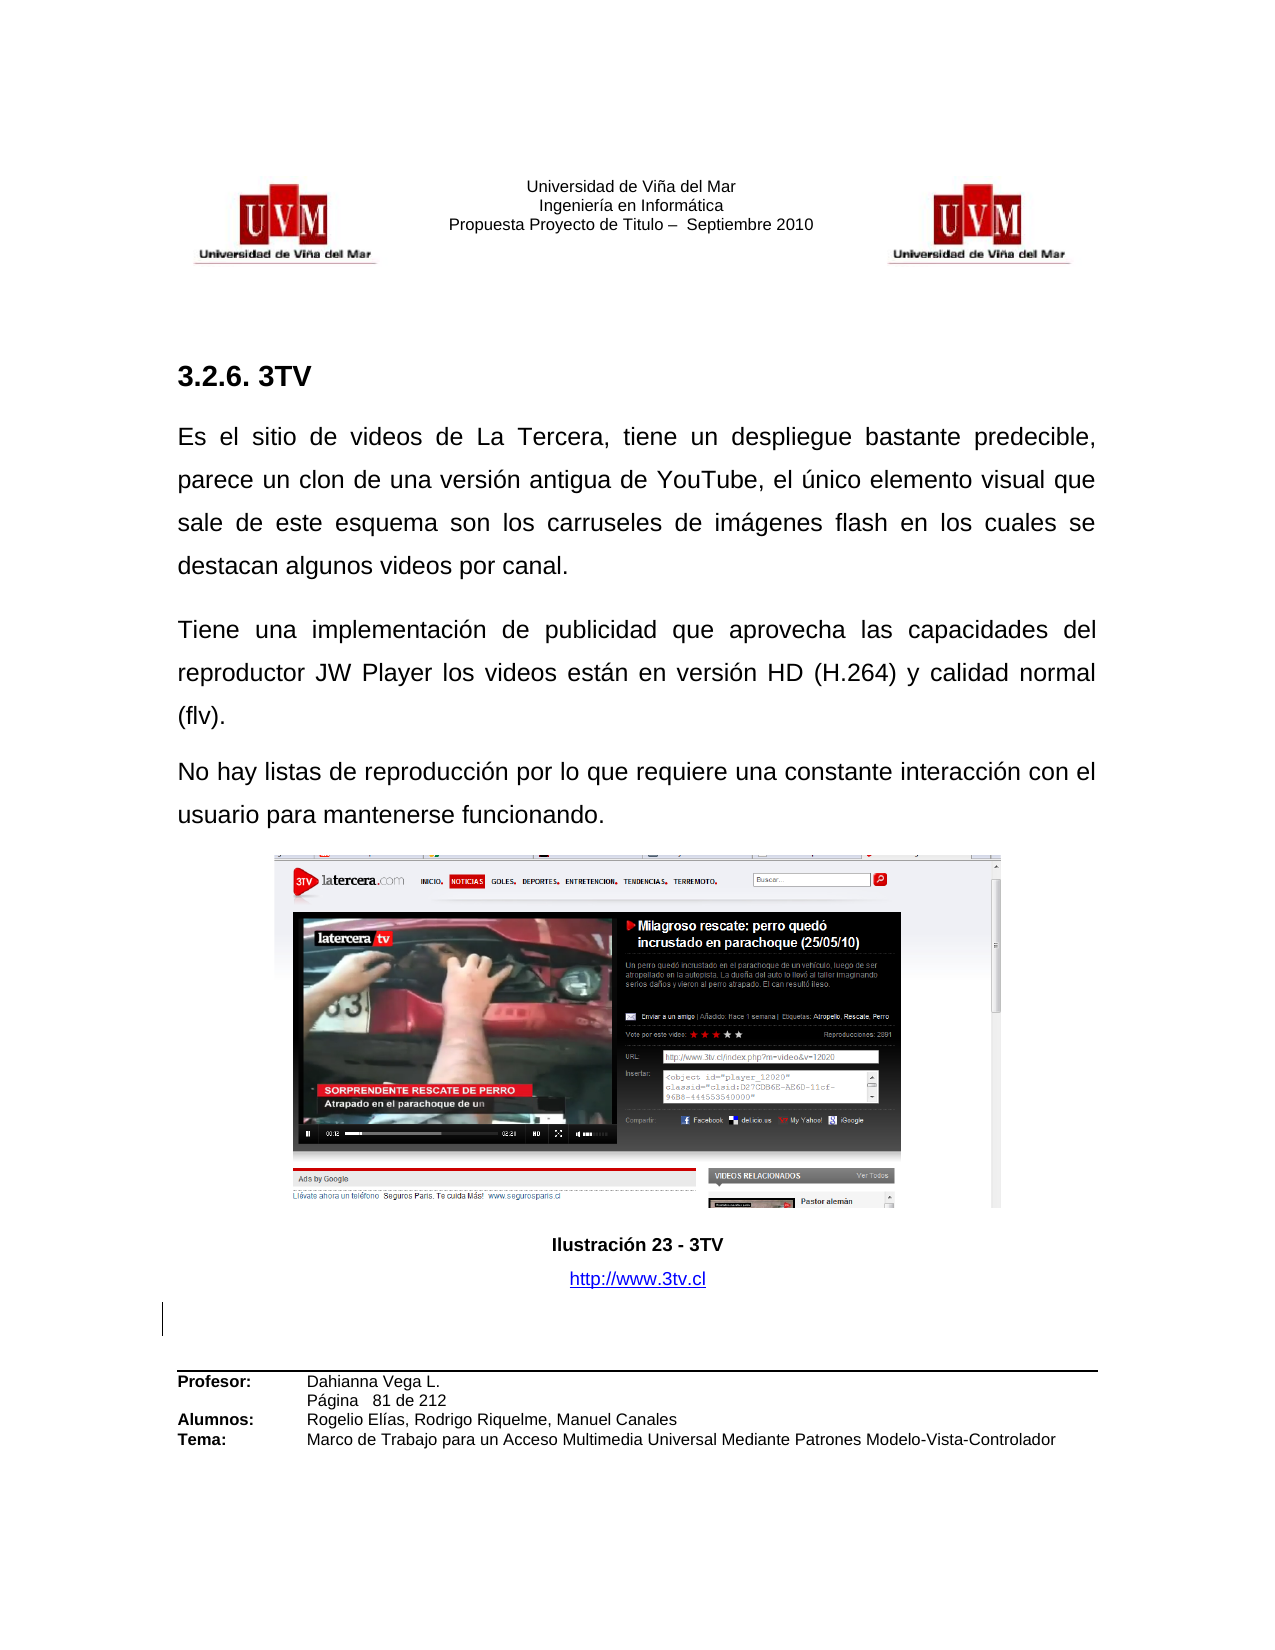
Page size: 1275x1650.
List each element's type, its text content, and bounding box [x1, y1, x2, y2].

text Tiene una implementación de publicidad que aprovecha las capacidades del reproductor JW Player los videos están en versión HD (H.264) y calidad normal (flv). [177, 615, 1098, 730]
text Es el sitio de videos de La Tercera, tiene un despliegue bastante predecible, parece un clon de una versión antigua de YouTube, el único elemento visual que sale de este esquema son los carruseles de imágenes flash en los cuales se destacan algunos videos por canal. [177, 422, 1098, 580]
text No hay listas de reproducción por lo que requiere una constante interacción con el usuario para mantenerse funcionando. [177, 757, 1098, 829]
subtitle 3.2.6. 3TV [177, 359, 1098, 392]
text http://www.3tv.cl [177, 1268, 1098, 1290]
picture [274, 855, 1001, 1208]
picture [871, 176, 1084, 267]
picture [177, 176, 390, 267]
text Ilustración 23 - 3TV [177, 1234, 1098, 1256]
